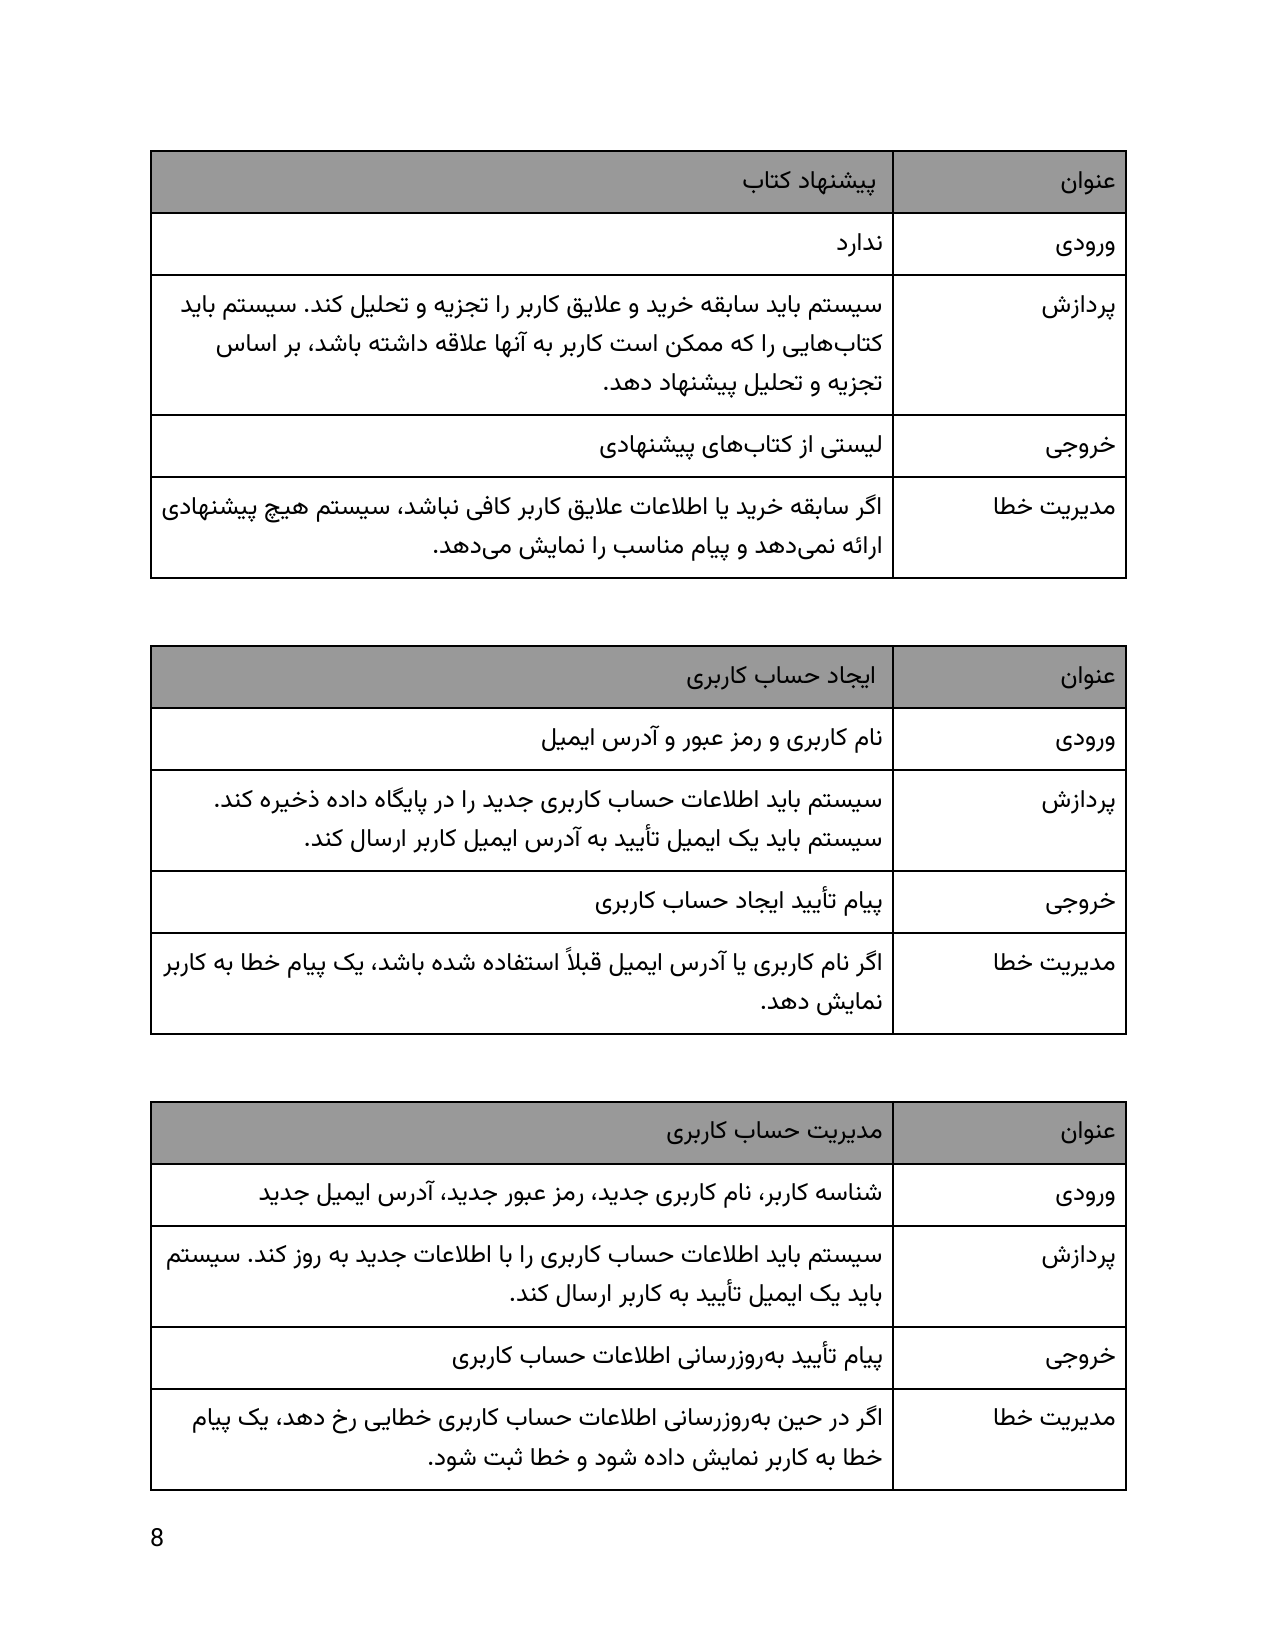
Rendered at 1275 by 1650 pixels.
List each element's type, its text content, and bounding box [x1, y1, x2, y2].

table_header عنوان [894, 1103, 1125, 1163]
table_cell ندارد [152, 214, 892, 274]
table_cell خروجی [894, 1328, 1125, 1388]
table_cell شناسه کاربر، نام کاربری جدید، رمز عبور جدید، آدرس ایمیل جدید [152, 1165, 892, 1225]
table_cell ورودی [894, 709, 1125, 769]
table_cell نام کاربری و رمز عبور و آدرس ایمیل [152, 709, 892, 769]
table_cell مدیریت خطا [894, 934, 1125, 1033]
table_cell اگر سابقه خرید یا اطلاعات علایق کاربر کافی نباشد، سیستم هیچ پیشنهادی ارائه نمی‌دهد و پیام مناسب را نمایش می‌دهد. [152, 478, 892, 577]
table_cell اگر نام کاربری یا آدرس ایمیل قبلاً استفاده شده باشد، یک پیام خطا به کاربر نمایش دهد. [152, 934, 892, 1033]
table_cell سیستم باید سابقه خرید و علایق کاربر را تجزیه و تحلیل کند. سیستم باید کتاب‌هایی را که ممکن است کاربر به آنها علاقه داشته باشد، بر اساس تجزیه و تحلیل پیشنهاد دهد. [152, 276, 892, 414]
table_header عنوان [894, 647, 1125, 707]
table_cell خروجی [894, 416, 1125, 476]
table_cell خروجی [894, 872, 1125, 932]
table_header عنوان [894, 152, 1125, 212]
table_header ایجاد حساب کاربری [152, 647, 892, 707]
table_header مدیریت حساب کاربری [152, 1103, 892, 1163]
table_cell ورودی [894, 214, 1125, 274]
table_cell مدیریت خطا [894, 478, 1125, 577]
table_cell پیام تأیید ایجاد حساب کاربری [152, 872, 892, 932]
table_cell پیام تأیید به‌روزرسانی اطلاعات حساب کاربری [152, 1328, 892, 1388]
table_cell لیستی از کتاب‌های پیشنهادی [152, 416, 892, 476]
table_cell پردازش [894, 1227, 1125, 1326]
table_cell اگر در حین به‌روزرسانی اطلاعات حساب کاربری خطایی رخ دهد، یک پیام خطا به کاربر نمایش داده شود و خطا ثبت شود. [152, 1390, 892, 1489]
table_cell سیستم باید اطلاعات حساب کاربری را با اطلاعات جدید به روز کند. سیستم باید یک ایمیل تأیید به کاربر ارسال کند. [152, 1227, 892, 1326]
table_cell سیستم باید اطلاعات حساب کاربری جدید را در پایگاه داده ذخیره کند. سیستم باید یک ایمیل تأیید به آدرس ایمیل کاربر ارسال کند. [152, 771, 892, 870]
table_cell پردازش [894, 276, 1125, 414]
table_header پیشنهاد کتاب [152, 152, 892, 212]
table_cell مدیریت خطا [894, 1390, 1125, 1489]
table_cell پردازش [894, 771, 1125, 870]
table_cell ورودی [894, 1165, 1125, 1225]
